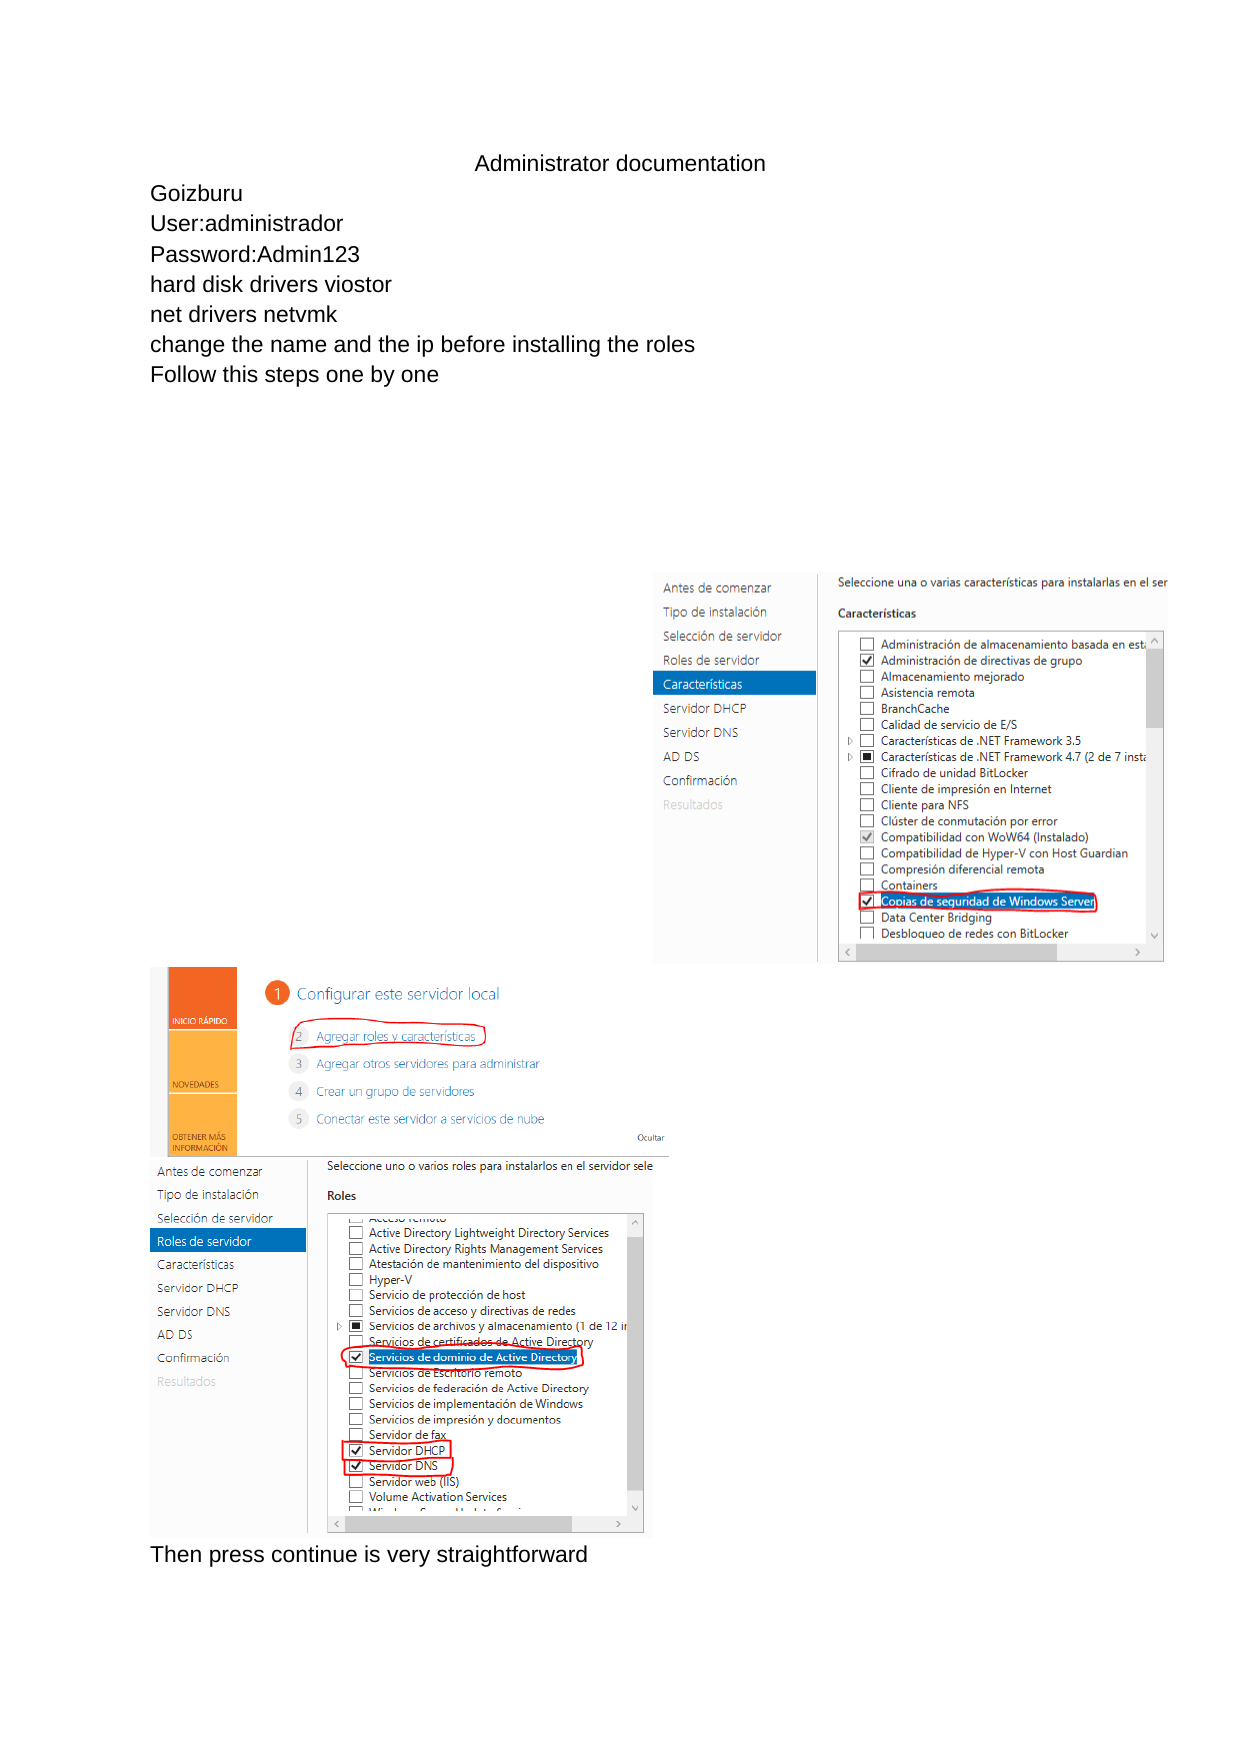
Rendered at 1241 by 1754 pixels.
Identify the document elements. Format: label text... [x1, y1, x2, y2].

text Password:Admin123 [150, 241, 1090, 267]
text Administrator documentation [150, 150, 1090, 176]
text Follow this steps one by one [150, 361, 1090, 388]
text User:administrador [150, 210, 1090, 237]
text change the name and the ip before installing the roles [150, 331, 1090, 358]
text Then press continue is very straightforward [150, 1541, 1090, 1567]
picture [150, 967, 669, 1157]
picture [653, 572, 1168, 964]
text net drivers netvmk [150, 301, 1090, 327]
text Goizburu [150, 180, 1090, 207]
text hard disk drivers viostor [150, 271, 1090, 297]
picture [150, 1160, 654, 1538]
